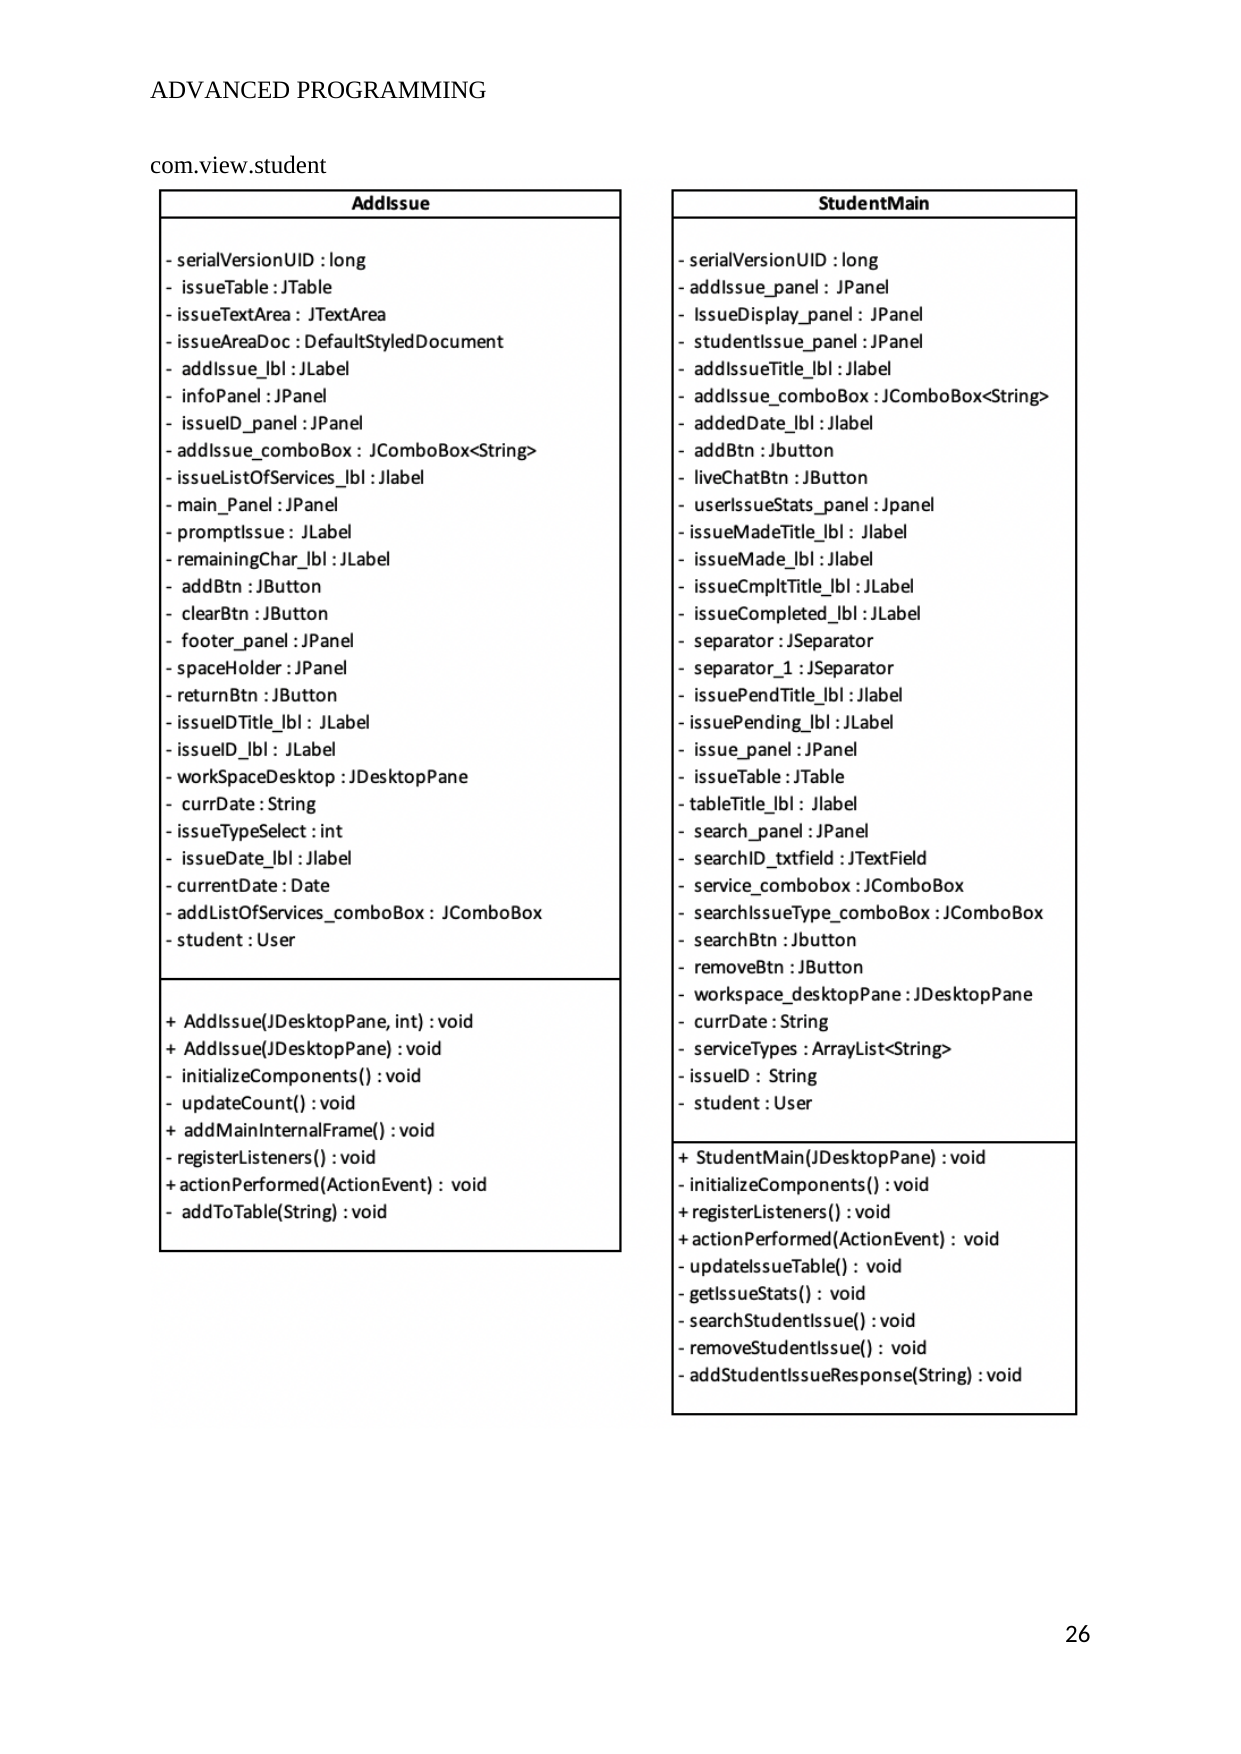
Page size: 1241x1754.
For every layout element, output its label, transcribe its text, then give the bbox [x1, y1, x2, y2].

picture [150, 178, 1091, 1429]
text com.view.student [150, 150, 1090, 178]
